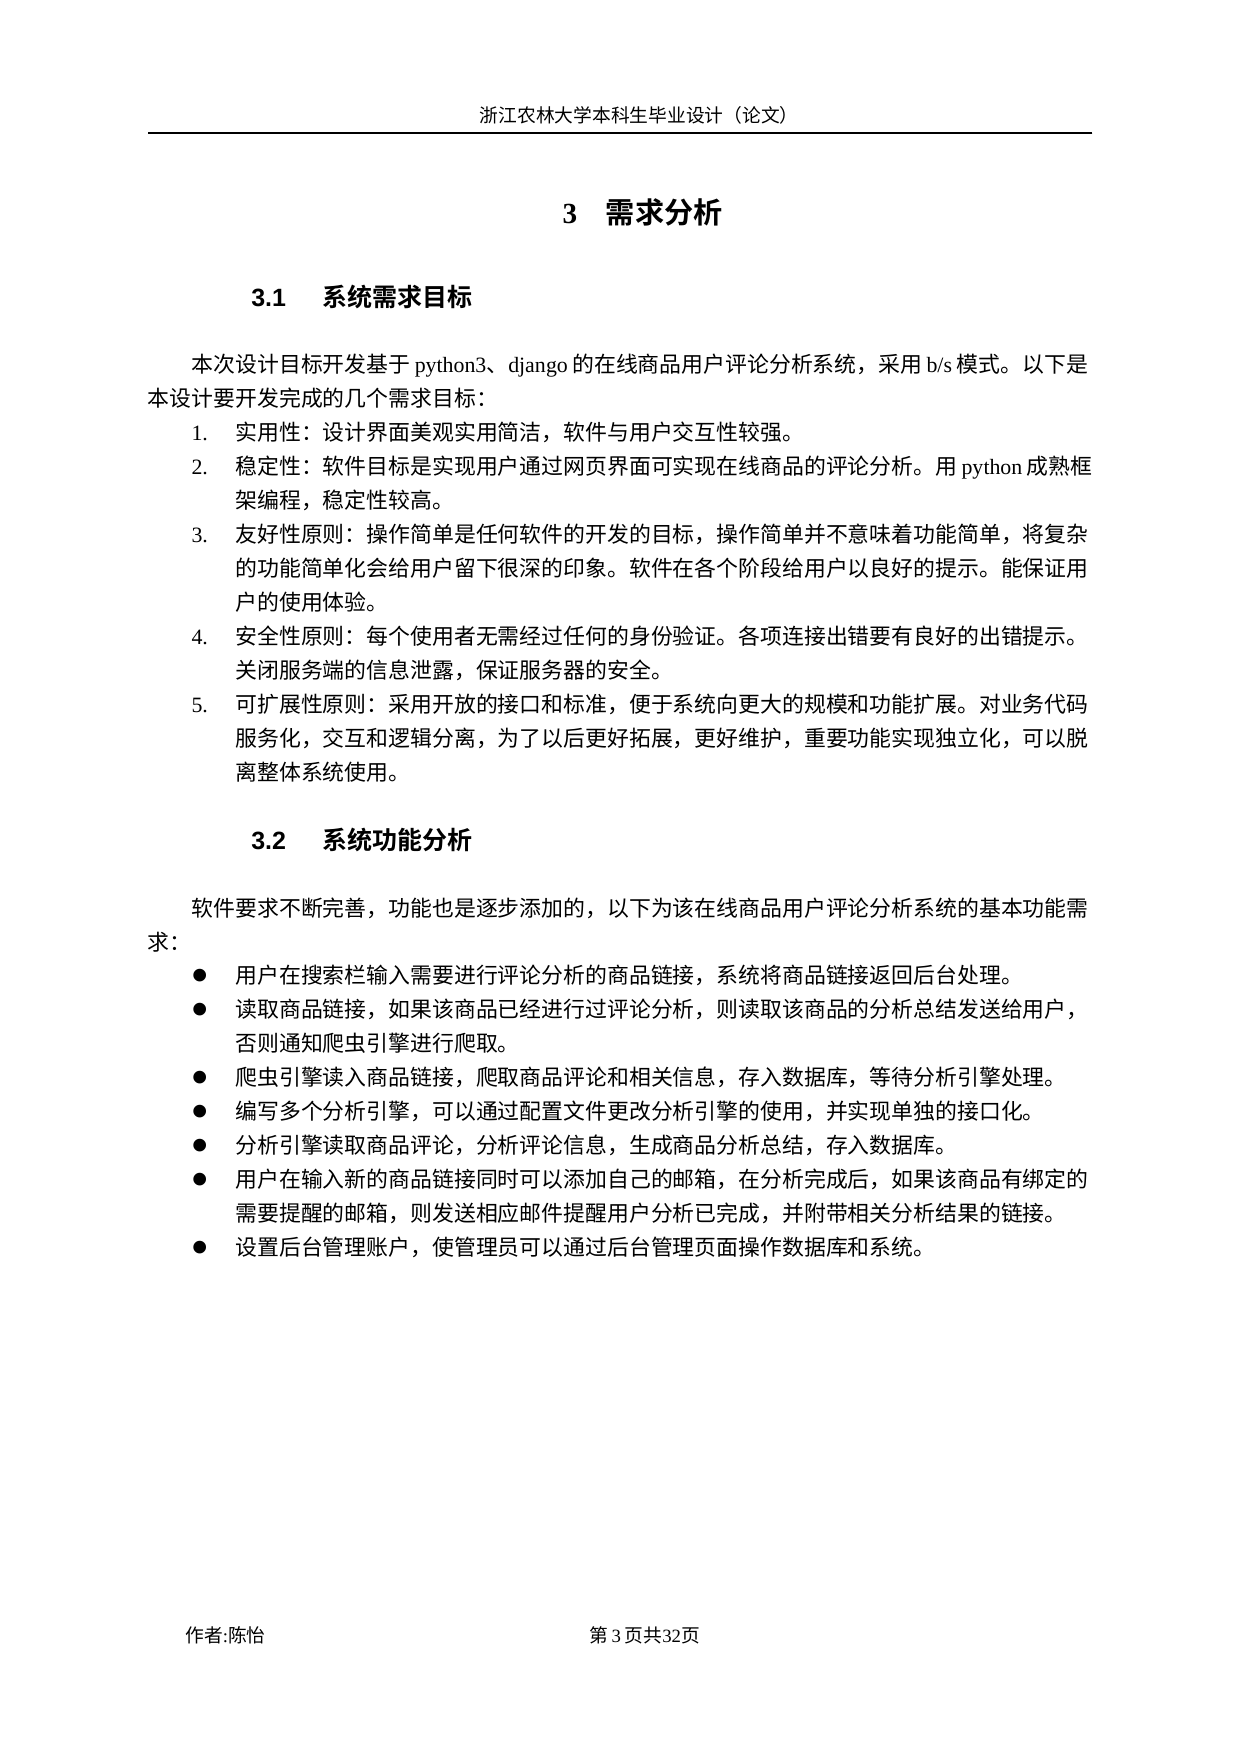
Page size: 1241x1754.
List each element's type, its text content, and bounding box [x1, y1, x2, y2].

subtitle 需求分析 [192, 176, 1092, 244]
list 实用性：设计界面美观实用简洁，软件与用户交互性较强。 [191, 414, 1092, 448]
text 本次设计目标开发基于python3、django的在线商品用户评论分析系统，采用b/s模式。以下是本设计要开发完成的几个需求目标： [148, 346, 1092, 414]
subtitle 系统功能分析 [251, 804, 1092, 872]
list 编写多个分析引擎，可以通过配置文件更改分析引擎的使用，并实现单独的接口化。 [191, 1093, 1092, 1127]
list 可扩展性原则：采用开放的接口和标准，便于系统向更大的规模和功能扩展。对业务代码服务化，交互和逻辑分离，为了以后更好拓展，更好维护，重要功能实现独立化，可以脱离整体系统使用。 [191, 686, 1092, 788]
list 稳定性：软件目标是实现用户通过网页界面可实现在线商品的评论分析。用python成熟框架编程，稳定性较高。 [191, 448, 1092, 516]
subtitle 系统需求目标 [251, 261, 1092, 329]
list 用户在输入新的商品链接同时可以添加自己的邮箱，在分析完成后，如果该商品有绑定的需要提醒的邮箱，则发送相应邮件提醒用户分析已完成，并附带相关分析结果的链接。 [191, 1161, 1092, 1229]
list 分析引擎读取商品评论，分析评论信息，生成商品分析总结，存入数据库。 [191, 1127, 1092, 1161]
list 安全性原则：每个使用者无需经过任何的身份验证。各项连接出错要有良好的出错提示。关闭服务端的信息泄露，保证服务器的安全。 [191, 618, 1092, 686]
list 设置后台管理账户，使管理员可以通过后台管理页面操作数据库和系统。 [191, 1229, 1092, 1263]
list 友好性原则：操作简单是任何软件的开发的目标，操作简单并不意味着功能简单，将复杂的功能简单化会给用户留下很深的印象。软件在各个阶段给用户以良好的提示。能保证用户的使用体验。 [191, 516, 1092, 618]
list 用户在搜索栏输入需要进行评论分析的商品链接，系统将商品链接返回后台处理。 [191, 957, 1092, 991]
list 读取商品链接，如果该商品已经进行过评论分析，则读取该商品的分析总结发送给用户，否则通知爬虫引擎进行爬取。 [191, 991, 1092, 1059]
list 爬虫引擎读入商品链接，爬取商品评论和相关信息，存入数据库，等待分析引擎处理。 [191, 1059, 1092, 1093]
text 软件要求不断完善，功能也是逐步添加的，以下为该在线商品用户评论分析系统的基本功能需求： [148, 889, 1092, 957]
